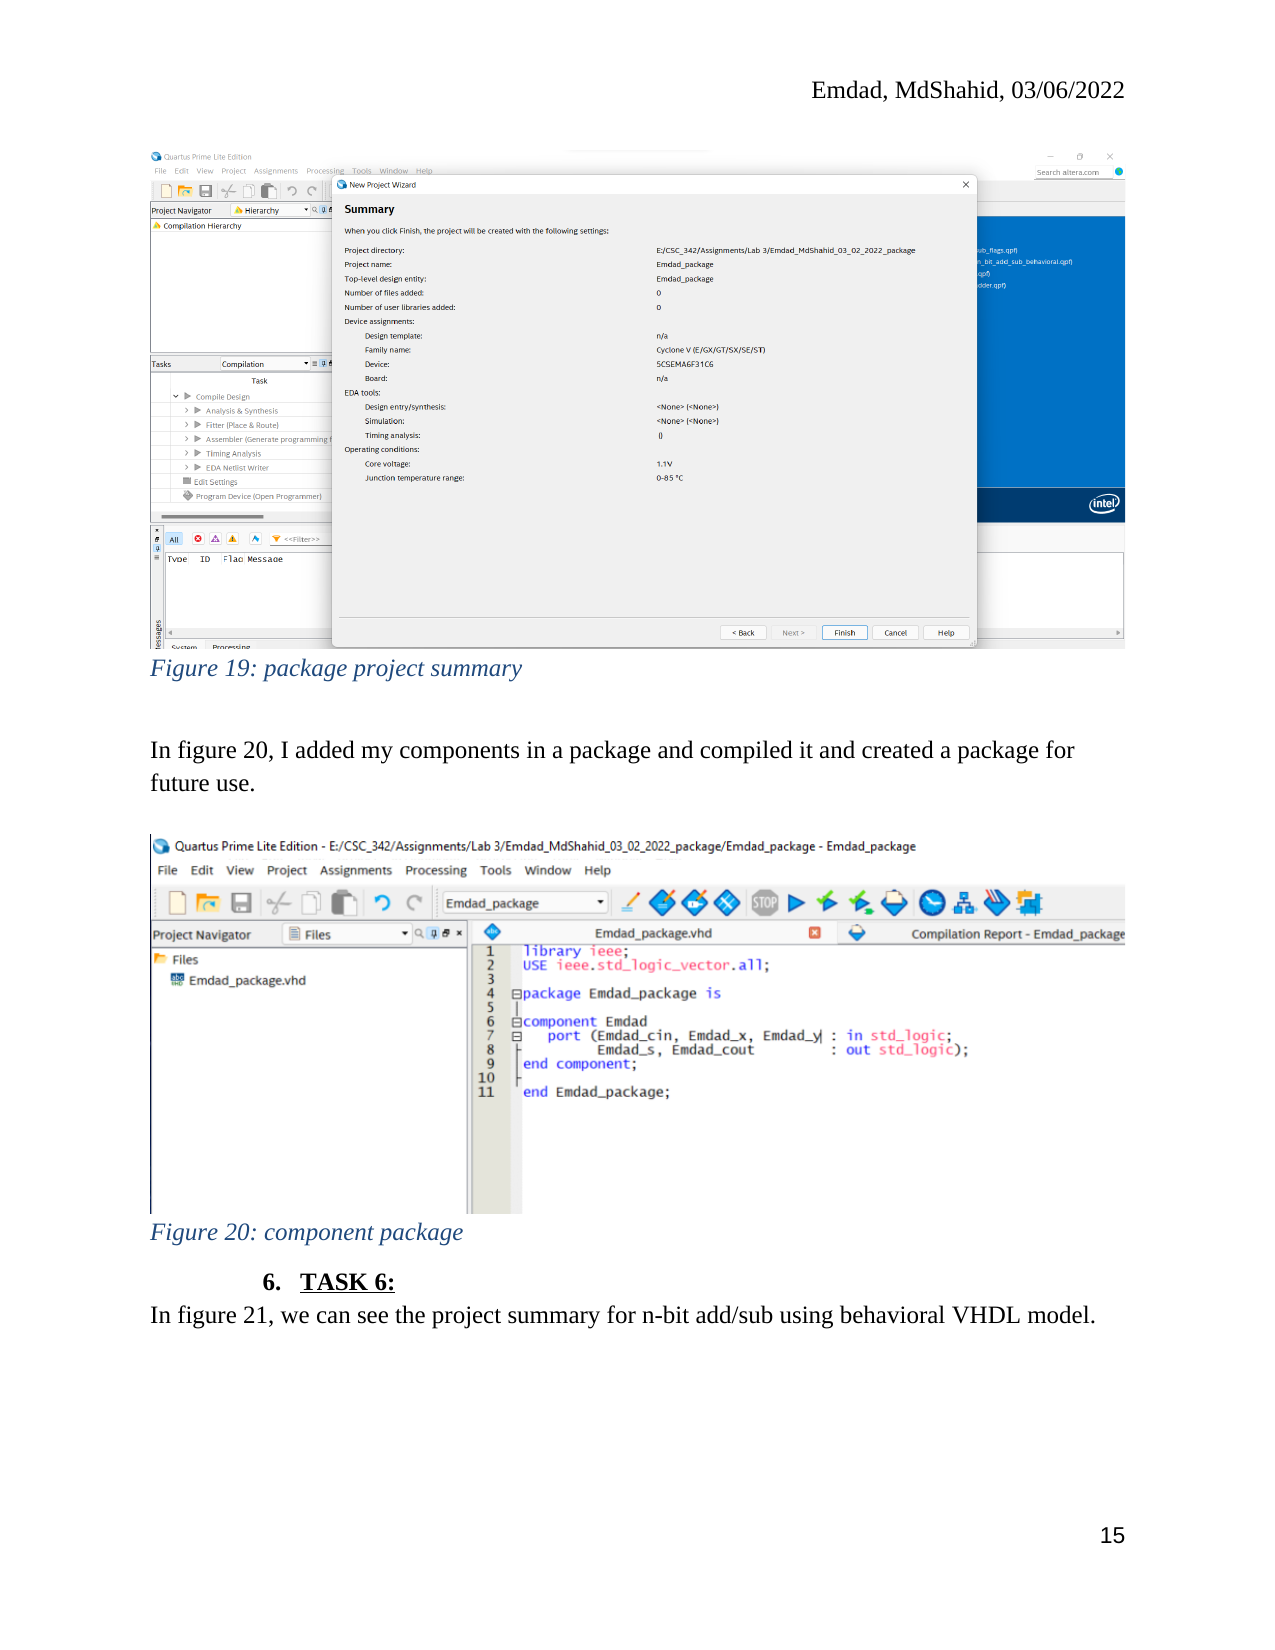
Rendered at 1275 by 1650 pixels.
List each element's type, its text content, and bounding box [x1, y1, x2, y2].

text Figure 19: package project summary [150, 653, 1125, 681]
text Figure 20: component package [150, 1217, 1125, 1246]
picture [150, 834, 1125, 1214]
text In figure 20, I added my components in a package and compiled it and created a package for future use. [150, 735, 1125, 797]
list TASK 6: [262, 1267, 1125, 1296]
text In figure 21, we can see the project summary for n-bit add/sub using behavioral VHDL model. [150, 1300, 1125, 1329]
picture [150, 150, 1125, 649]
